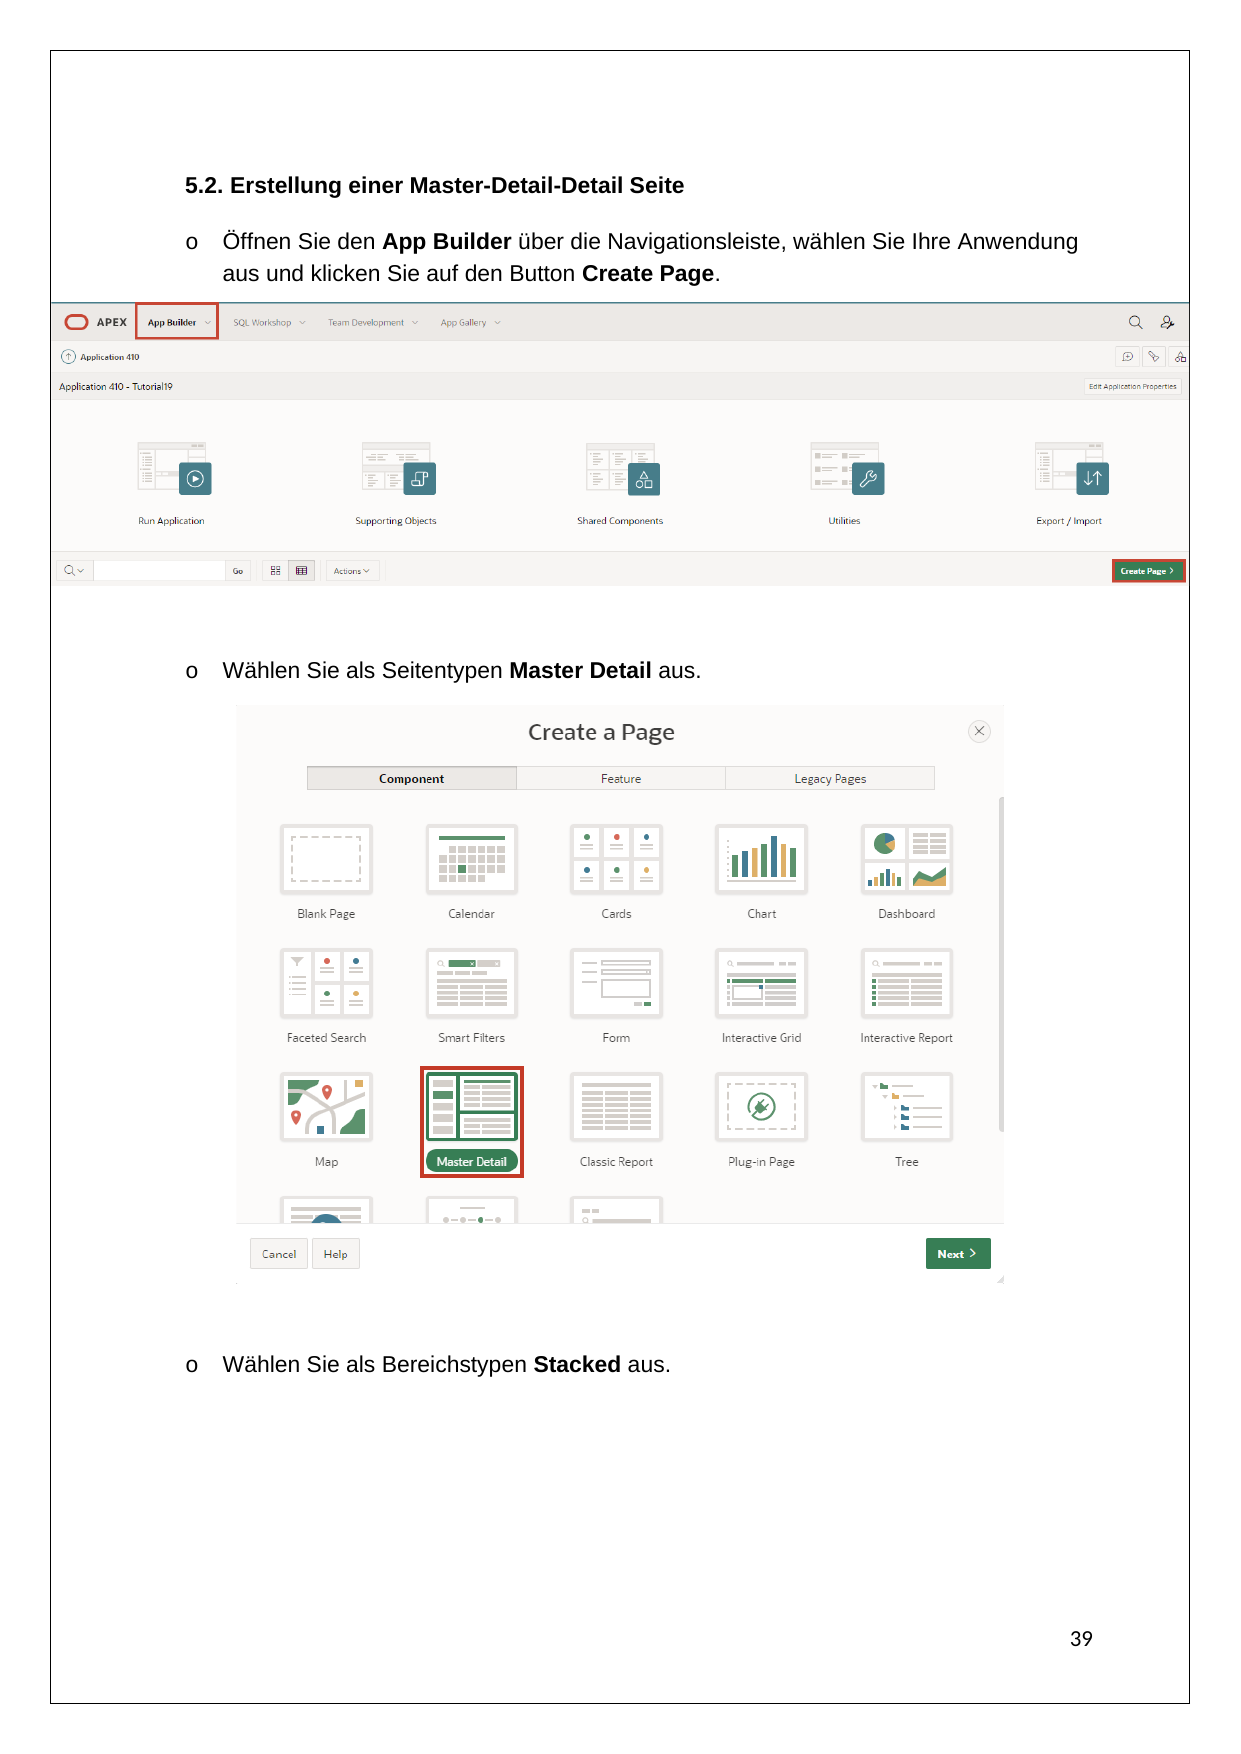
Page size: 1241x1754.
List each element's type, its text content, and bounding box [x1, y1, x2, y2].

list Öffnen Sie den App Builder über die Navigationsleiste, wählen Sie Ihre Anwendung aus und klicken Sie auf den Button Create Page. [185, 228, 1093, 286]
list Wählen Sie als Seitentypen Master Detail aus. [185, 657, 1093, 685]
subtitle Erstellung einer Master-Detail-Detail Seite [185, 172, 1093, 199]
list Wählen Sie als Bereichstypen Stacked aus. [185, 1351, 1093, 1379]
picture [236, 705, 1004, 1284]
picture [51, 302, 1190, 586]
